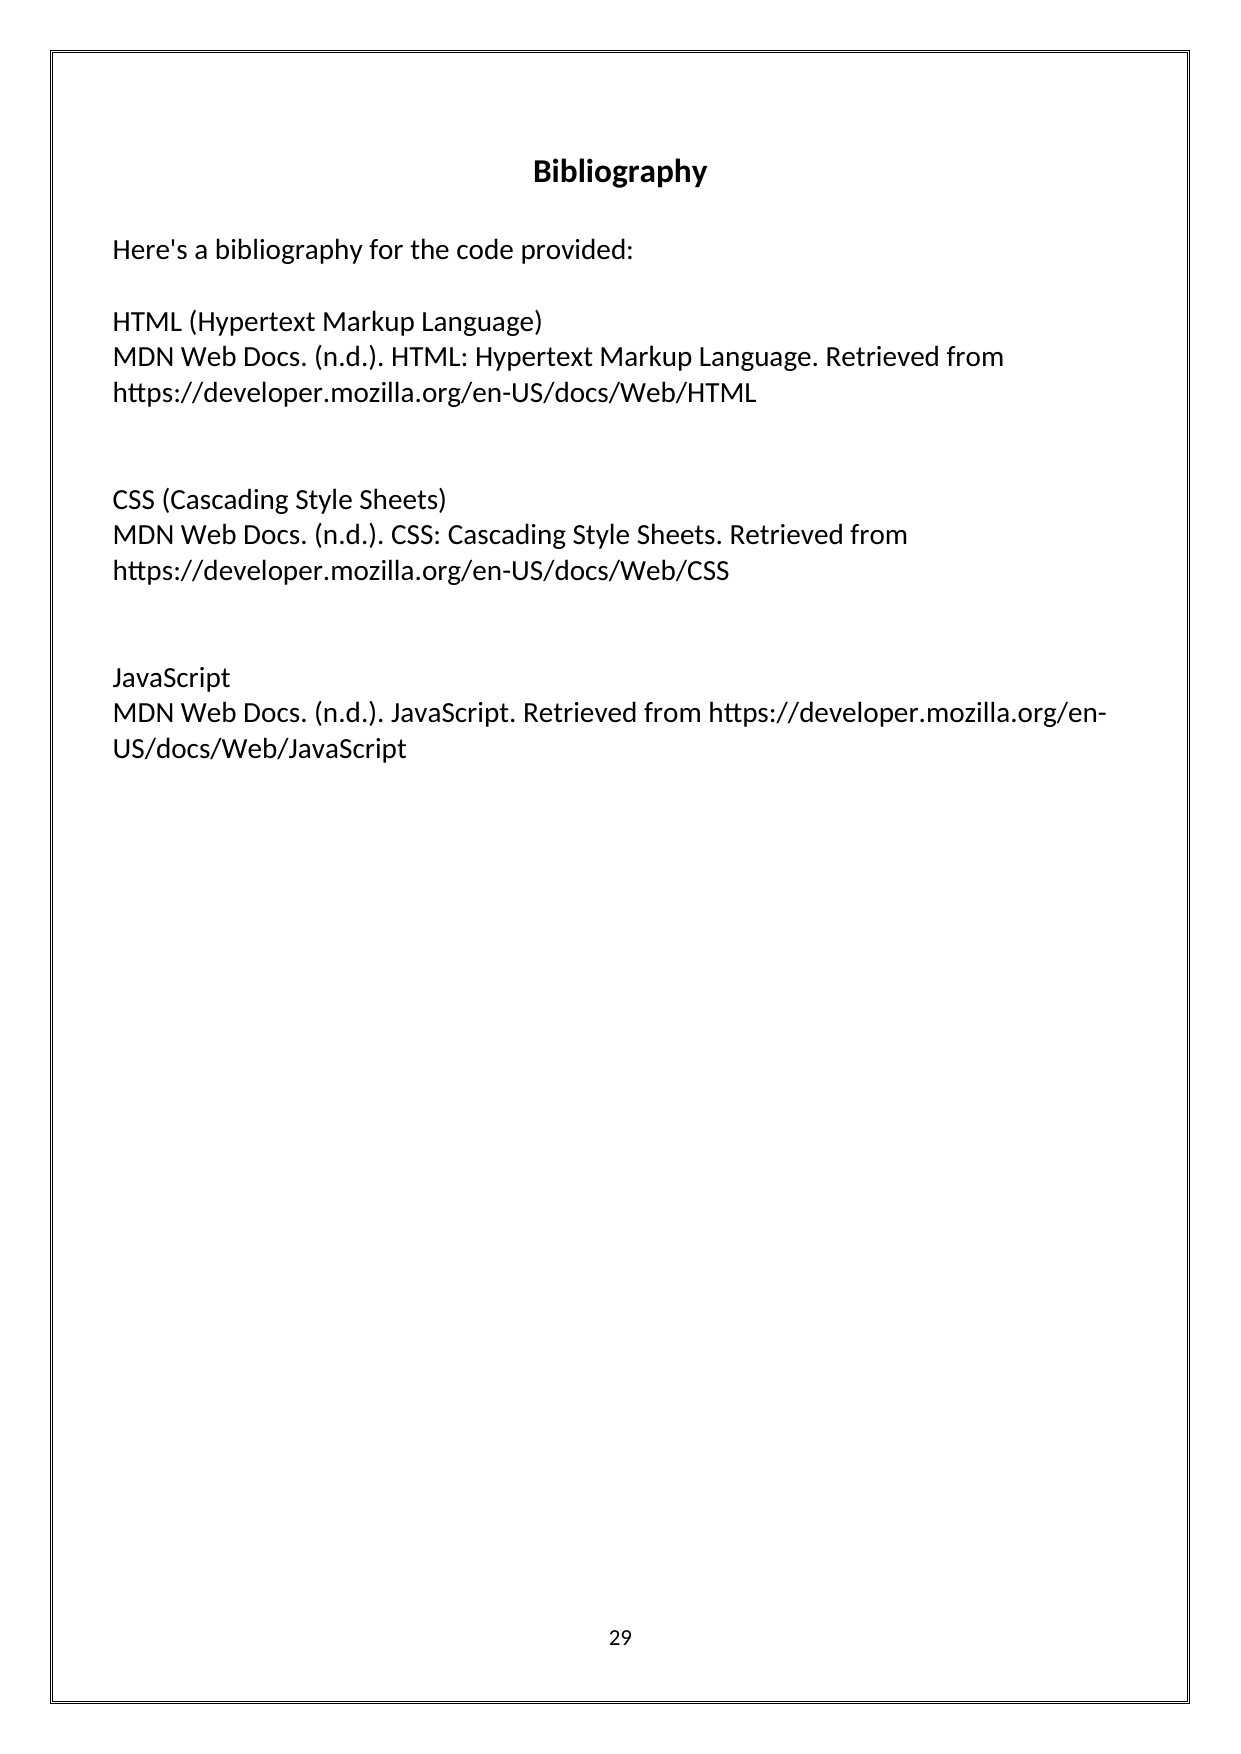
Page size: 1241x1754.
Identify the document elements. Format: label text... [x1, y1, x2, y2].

text MDN Web Docs. (n.d.). HTML: Hypertext Markup Language. Retrieved from https://developer.mozilla.org/en-US/docs/Web/HTML [112, 338, 1128, 409]
text Bibliography [112, 150, 1128, 191]
text Here's a bibliography for the code provided: [112, 231, 1128, 267]
text MDN Web Docs. (n.d.). CSS: Cascading Style Sheets. Retrieved from https://developer.mozilla.org/en-US/docs/Web/CSS [112, 516, 1128, 588]
text HTML (Hypertext Markup Language) [112, 303, 1128, 338]
text MDN Web Docs. (n.d.). JavaScript. Retrieved from https://developer.mozilla.org/en-US/docs/Web/JavaScript [112, 694, 1128, 766]
text JavaScript [112, 659, 1128, 694]
text CSS (Cascading Style Sheets) [112, 481, 1128, 516]
